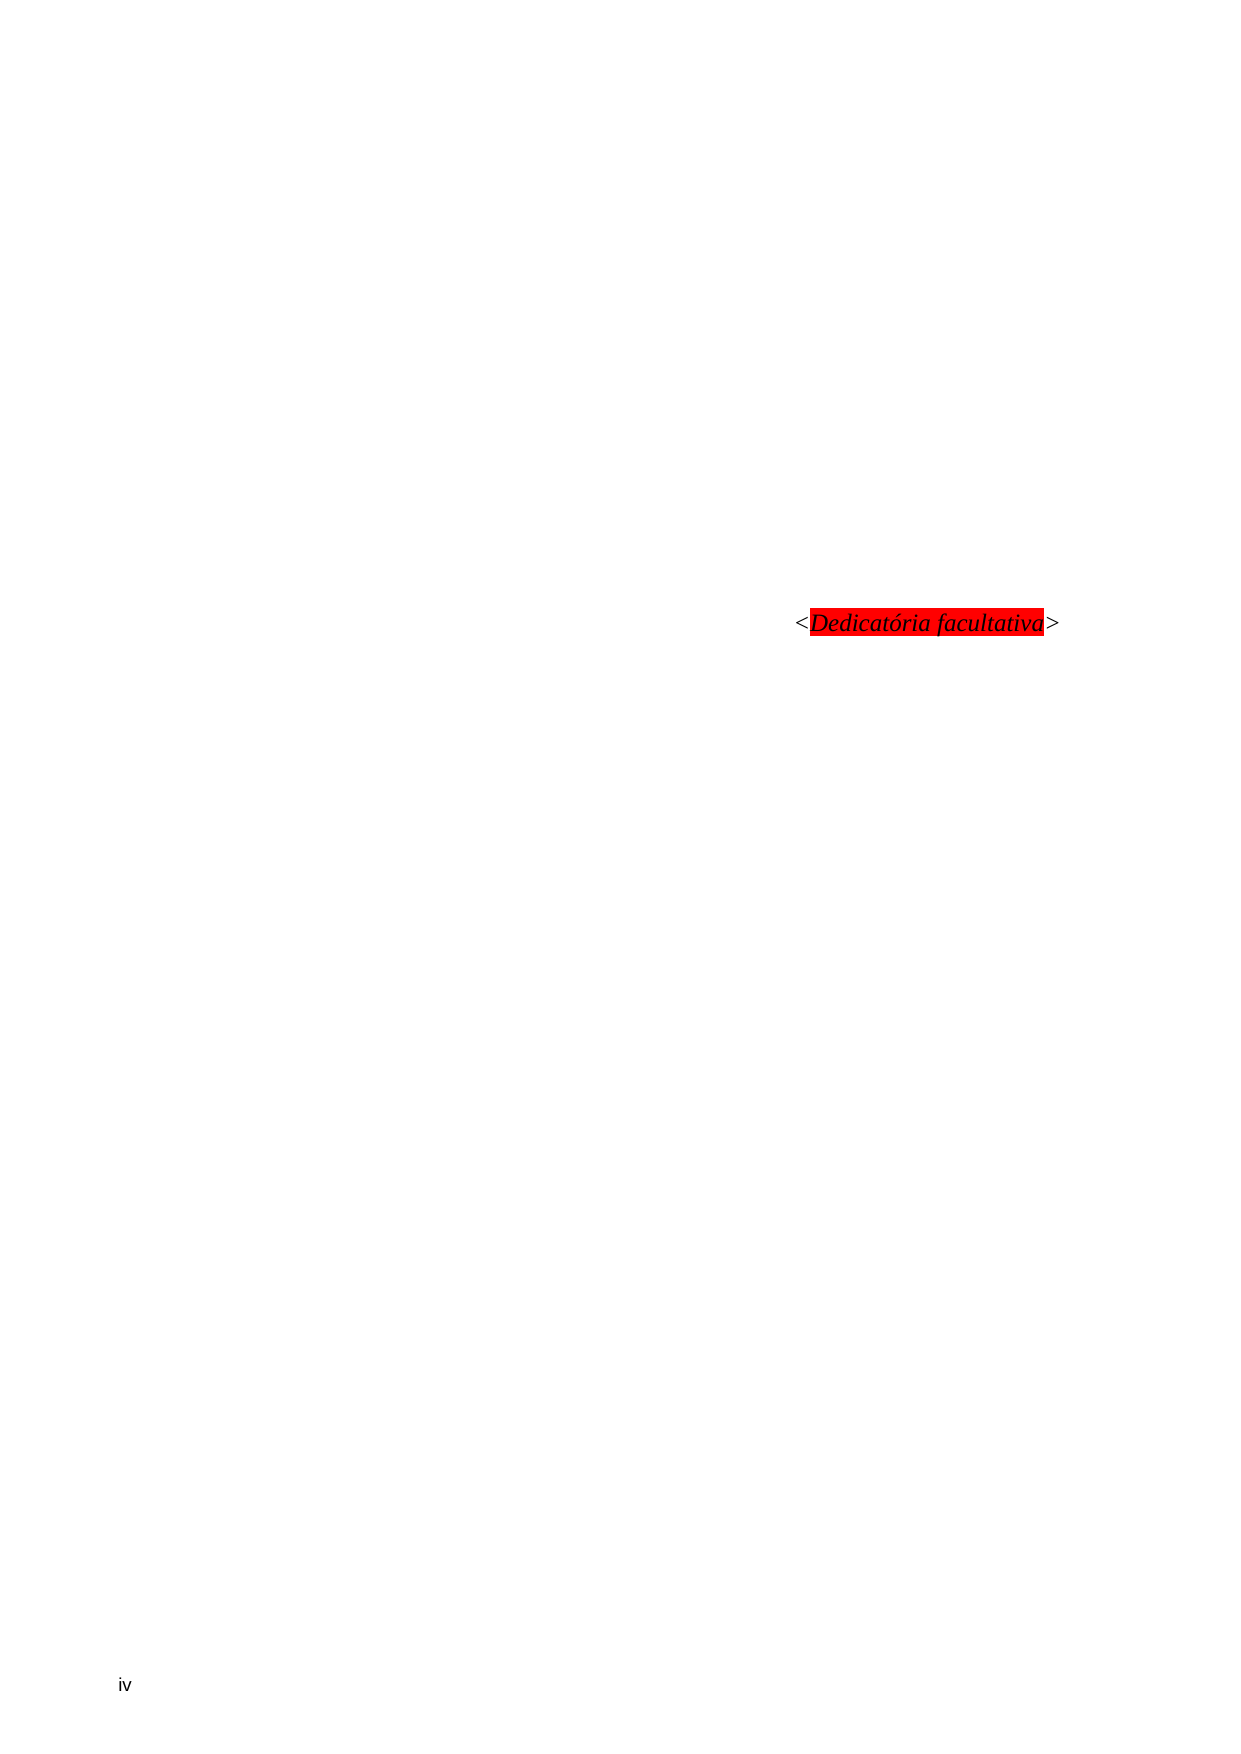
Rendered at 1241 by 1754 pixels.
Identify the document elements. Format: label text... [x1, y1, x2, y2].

text <Dedicatória facultativa> [118, 608, 810, 636]
